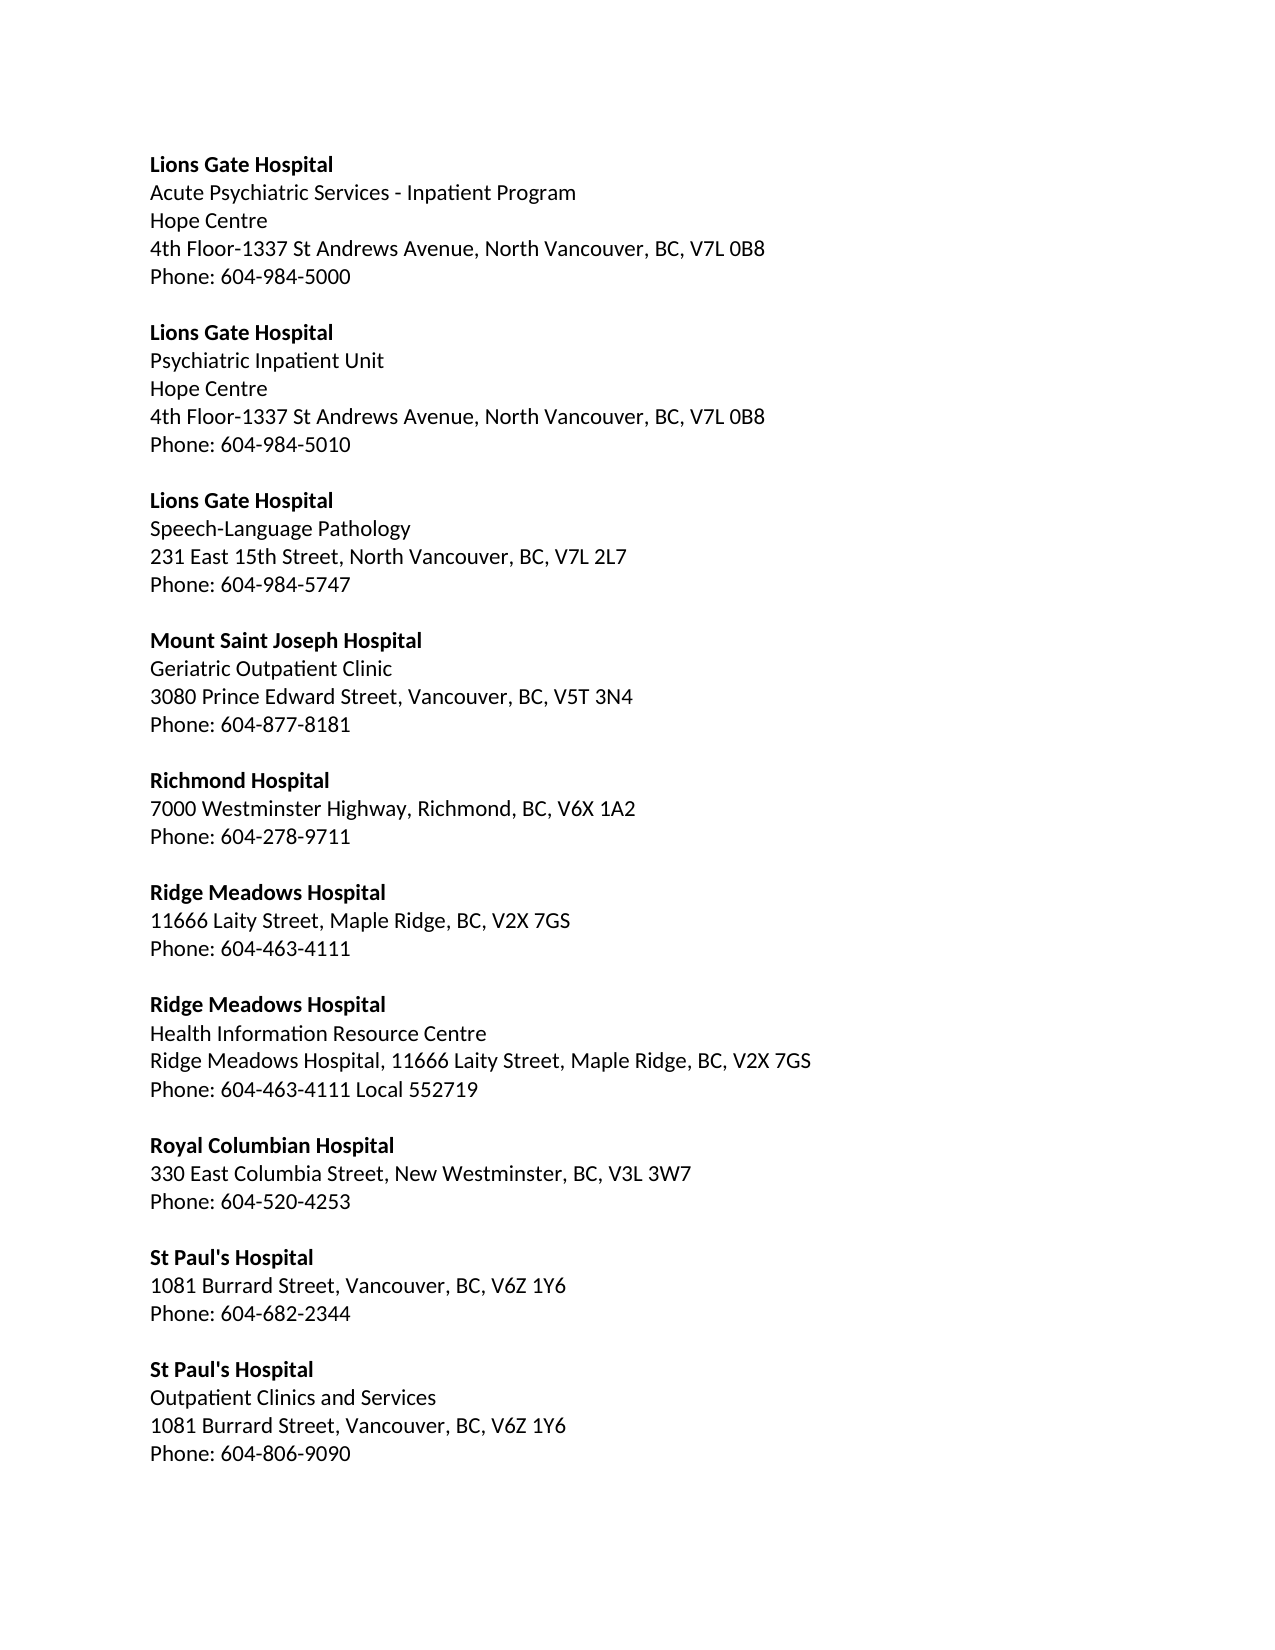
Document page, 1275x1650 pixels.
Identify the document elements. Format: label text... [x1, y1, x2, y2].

text Phone: 604-463-4111 [150, 934, 1125, 963]
text Outpatient Clinics and Services [150, 1383, 1125, 1411]
text Ridge Meadows Hospital, 11666 Laity Street, Maple Ridge, BC, V2X 7GS [150, 1047, 1125, 1075]
text Phone: 604-984-5010 [150, 430, 1125, 458]
text 4th Floor-1337 St Andrews Avenue, North Vancouver, BC, V7L 0B8 [150, 234, 1125, 262]
text Phone: 604-806-9090 [150, 1439, 1125, 1467]
text St Paul's Hospital [150, 1243, 1125, 1271]
text Ridge Meadows Hospital [150, 991, 1125, 1019]
text Hope Centre [150, 374, 1125, 402]
text 11666 Laity Street, Maple Ridge, BC, V2X 7GS [150, 907, 1125, 934]
text Geriatric Outpatient Clinic [150, 654, 1125, 682]
text 3080 Prince Edward Street, Vancouver, BC, V5T 3N4 [150, 682, 1125, 710]
text 231 East 15th Street, North Vancouver, BC, V7L 2L7 [150, 542, 1125, 570]
text Lions Gate Hospital [150, 318, 1125, 346]
text St Paul's Hospital [150, 1355, 1125, 1383]
text 7000 Westminster Highway, Richmond, BC, V6X 1A2 [150, 794, 1125, 822]
text 1081 Burrard Street, Vancouver, BC, V6Z 1Y6 [150, 1411, 1125, 1439]
text Phone: 604-877-8181 [150, 710, 1125, 738]
text Phone: 604-984-5747 [150, 570, 1125, 598]
text Mount Saint Joseph Hospital [150, 626, 1125, 654]
text Richmond Hospital [150, 766, 1125, 794]
text 4th Floor-1337 St Andrews Avenue, North Vancouver, BC, V7L 0B8 [150, 402, 1125, 430]
text 1081 Burrard Street, Vancouver, BC, V6Z 1Y6 [150, 1271, 1125, 1299]
text Health Information Resource Centre [150, 1019, 1125, 1047]
text Phone: 604-984-5000 [150, 262, 1125, 290]
text 330 East Columbia Street, New Westminster, BC, V3L 3W7 [150, 1159, 1125, 1187]
text Royal Columbian Hospital [150, 1131, 1125, 1159]
text Acute Psychiatric Services - Inpatient Program [150, 178, 1125, 206]
text Lions Gate Hospital [150, 150, 1125, 178]
text Phone: 604-463-4111 Local 552719 [150, 1075, 1125, 1103]
text Speech-Language Pathology [150, 514, 1125, 542]
text Phone: 604-278-9711 [150, 822, 1125, 851]
text Phone: 604-520-4253 [150, 1187, 1125, 1215]
text Hope Centre [150, 206, 1125, 234]
text Phone: 604-682-2344 [150, 1299, 1125, 1327]
text Psychiatric Inpatient Unit [150, 346, 1125, 374]
text Lions Gate Hospital [150, 486, 1125, 514]
text Ridge Meadows Hospital [150, 878, 1125, 907]
